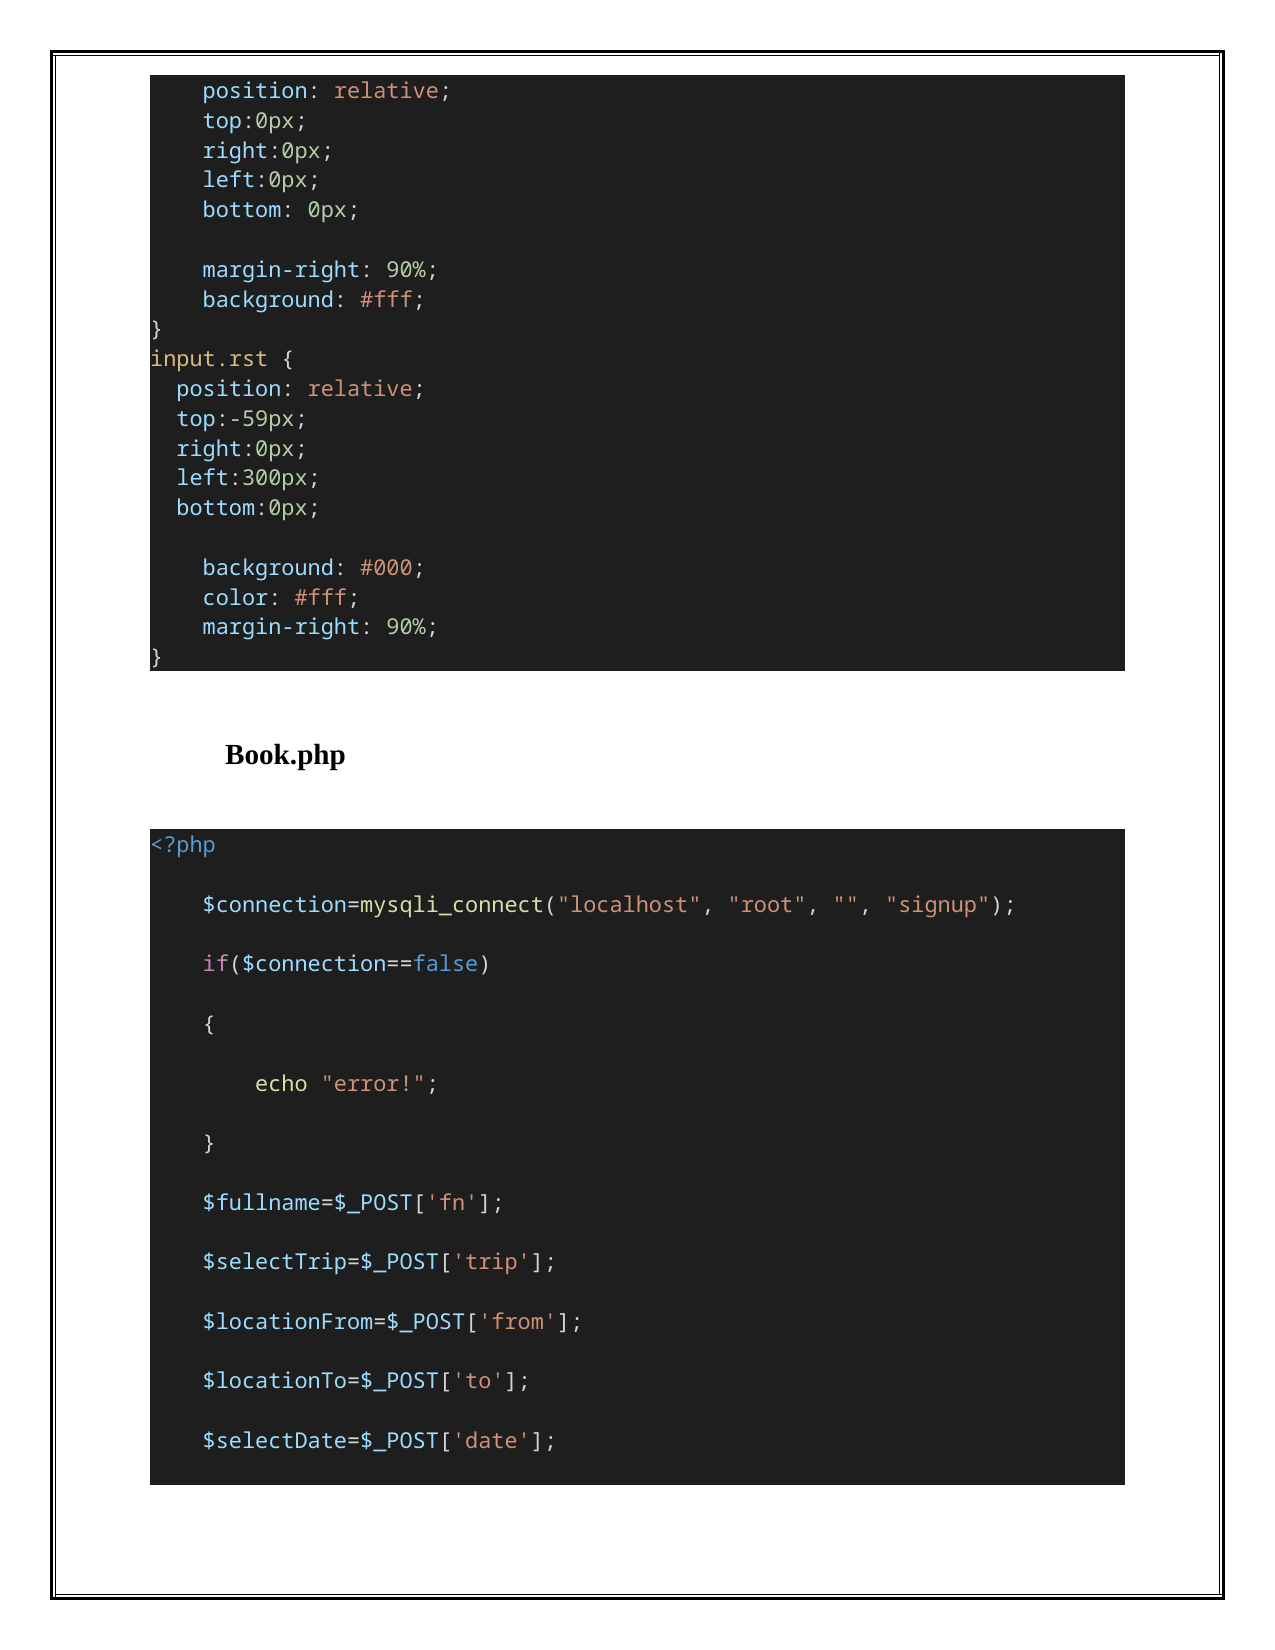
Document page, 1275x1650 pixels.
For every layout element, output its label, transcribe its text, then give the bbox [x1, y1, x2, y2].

list Book.php [225, 737, 1125, 770]
text right:0px; [150, 432, 1125, 462]
text $locationTo=$_POST['to']; [150, 1366, 1125, 1395]
text left:0px; [150, 164, 1125, 194]
text input.rst { [150, 343, 1125, 373]
text color: #fff; [150, 581, 1125, 611]
text <?php [150, 829, 1125, 859]
text $locationFrom=$_POST['from']; [150, 1306, 1125, 1336]
text margin-right: 90%; [150, 611, 1125, 641]
text left:300px; [150, 462, 1125, 492]
text background: #fff; [150, 283, 1125, 313]
text position: relative; [150, 373, 1125, 403]
text if($connection==false) [150, 948, 1125, 978]
text } [150, 641, 1125, 671]
text top:0px; [150, 105, 1125, 134]
text background: #000; [150, 552, 1125, 581]
text $fullname=$_POST['fn']; [150, 1187, 1125, 1217]
text $selectDate=$_POST['date']; [150, 1425, 1125, 1455]
text top:-59px; [150, 403, 1125, 432]
text echo "error!"; [150, 1068, 1125, 1097]
text } [150, 313, 1125, 343]
text { [150, 1008, 1125, 1038]
text position: relative; [150, 75, 1125, 105]
text right:0px; [150, 134, 1125, 164]
text margin-right: 90%; [150, 254, 1125, 283]
text $connection=mysqli_connect("localhost", "root", "", "signup"); [150, 889, 1125, 919]
text bottom:0px; [150, 492, 1125, 522]
text } [150, 1127, 1125, 1157]
text $selectTrip=$_POST['trip']; [150, 1246, 1125, 1276]
text bottom: 0px; [150, 194, 1125, 224]
